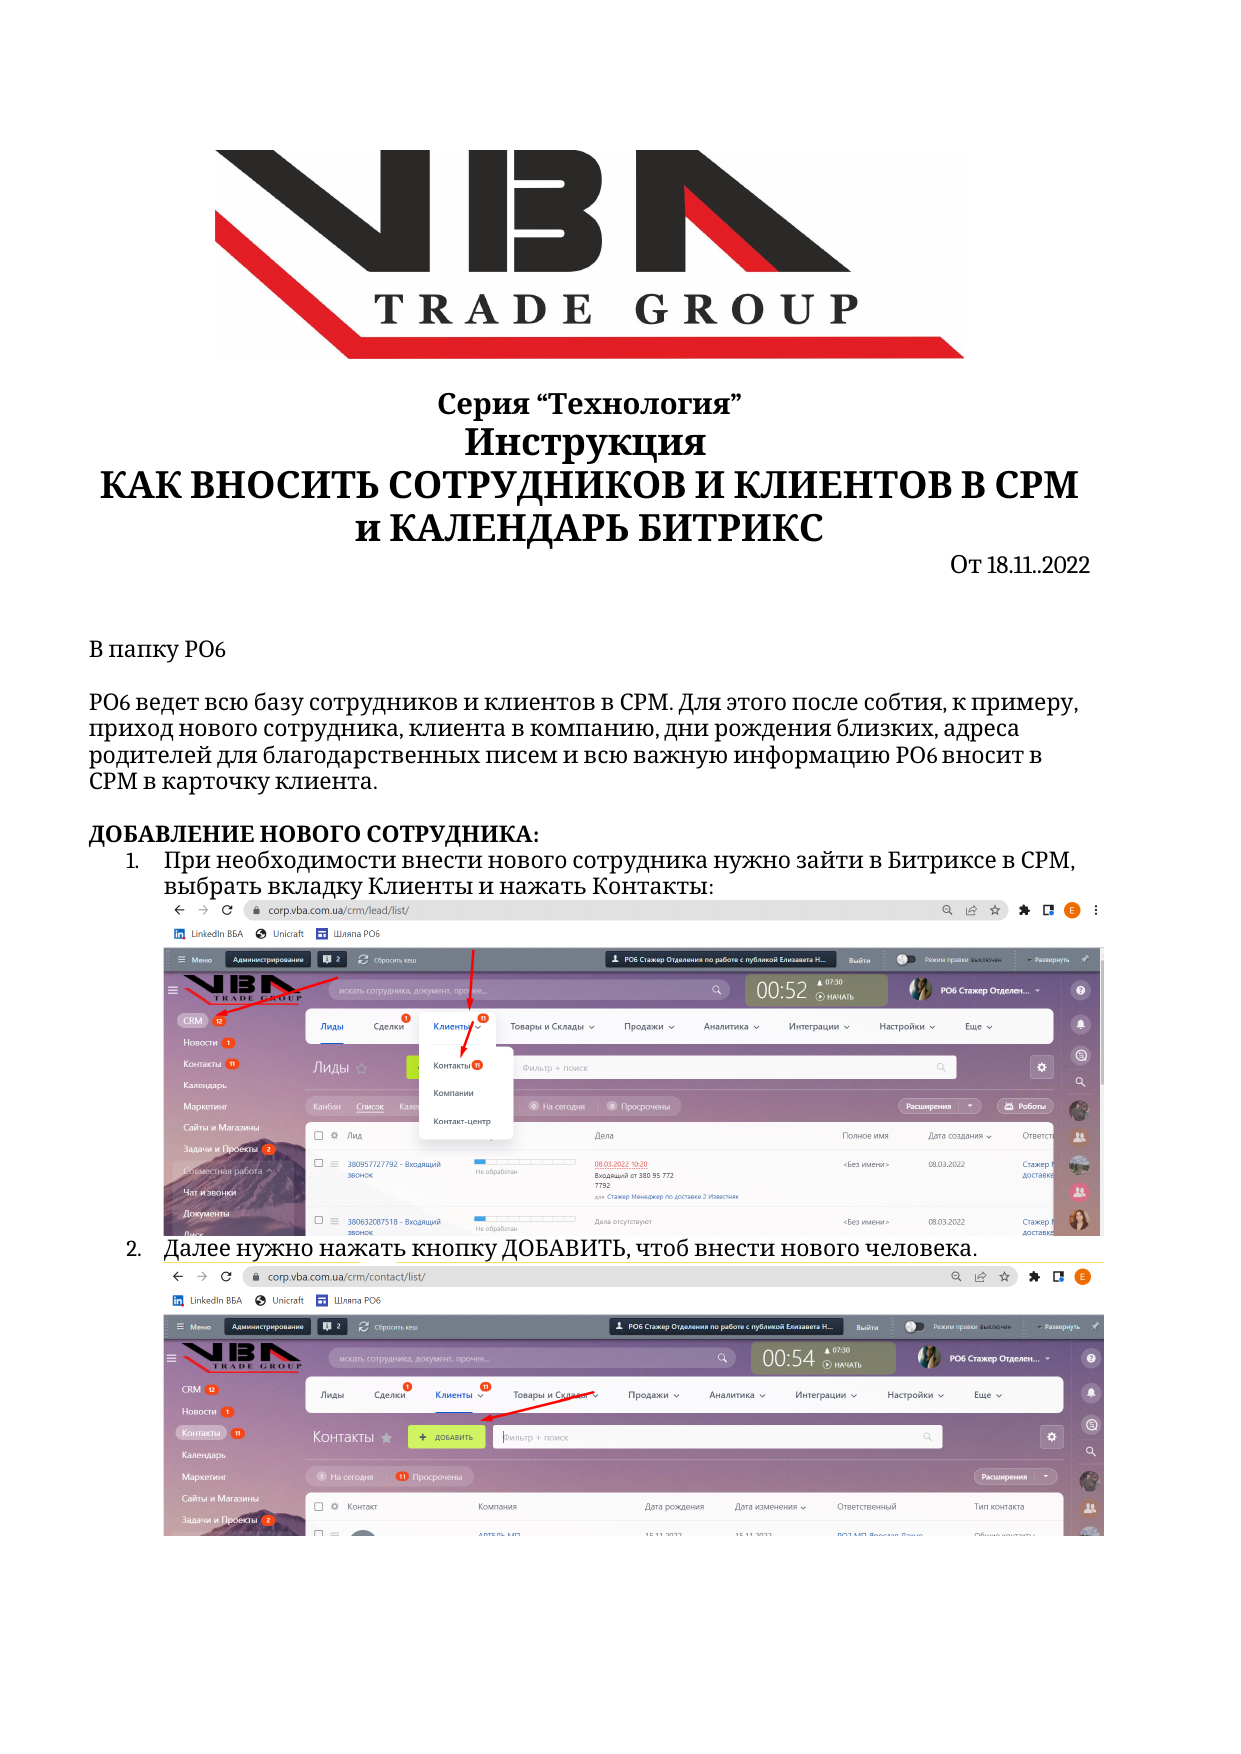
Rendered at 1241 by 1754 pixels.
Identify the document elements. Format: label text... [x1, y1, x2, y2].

picture [163, 1262, 1104, 1536]
picture [214, 150, 964, 359]
text От 18.11..2022 [88, 551, 1090, 579]
text КАК ВНОСИТЬ СОТРУДНИКОВ И КЛИЕНТОВ В СРМ и КАЛЕНДАРЬ БИТРИКС [88, 464, 1090, 551]
text Серия “Технология” [88, 388, 1090, 421]
text ДОБАВЛЕНИЕ НОВОГО СОТРУДНИКА: [88, 821, 1090, 848]
text РО6 ведет всю базу сотрудников и клиентов в СРМ. Для этого после собтия, к примеру, приход нового сотрудника, клиента в компанию, дни рождения близких, адреса родителей для благодарственных писем и всю важную информацию РО6 вносит в СРМ в карточку клиента. [88, 690, 1090, 795]
text В папку РО6 [88, 637, 1090, 663]
picture [163, 900, 1104, 1236]
text Инструкция [88, 421, 1090, 464]
